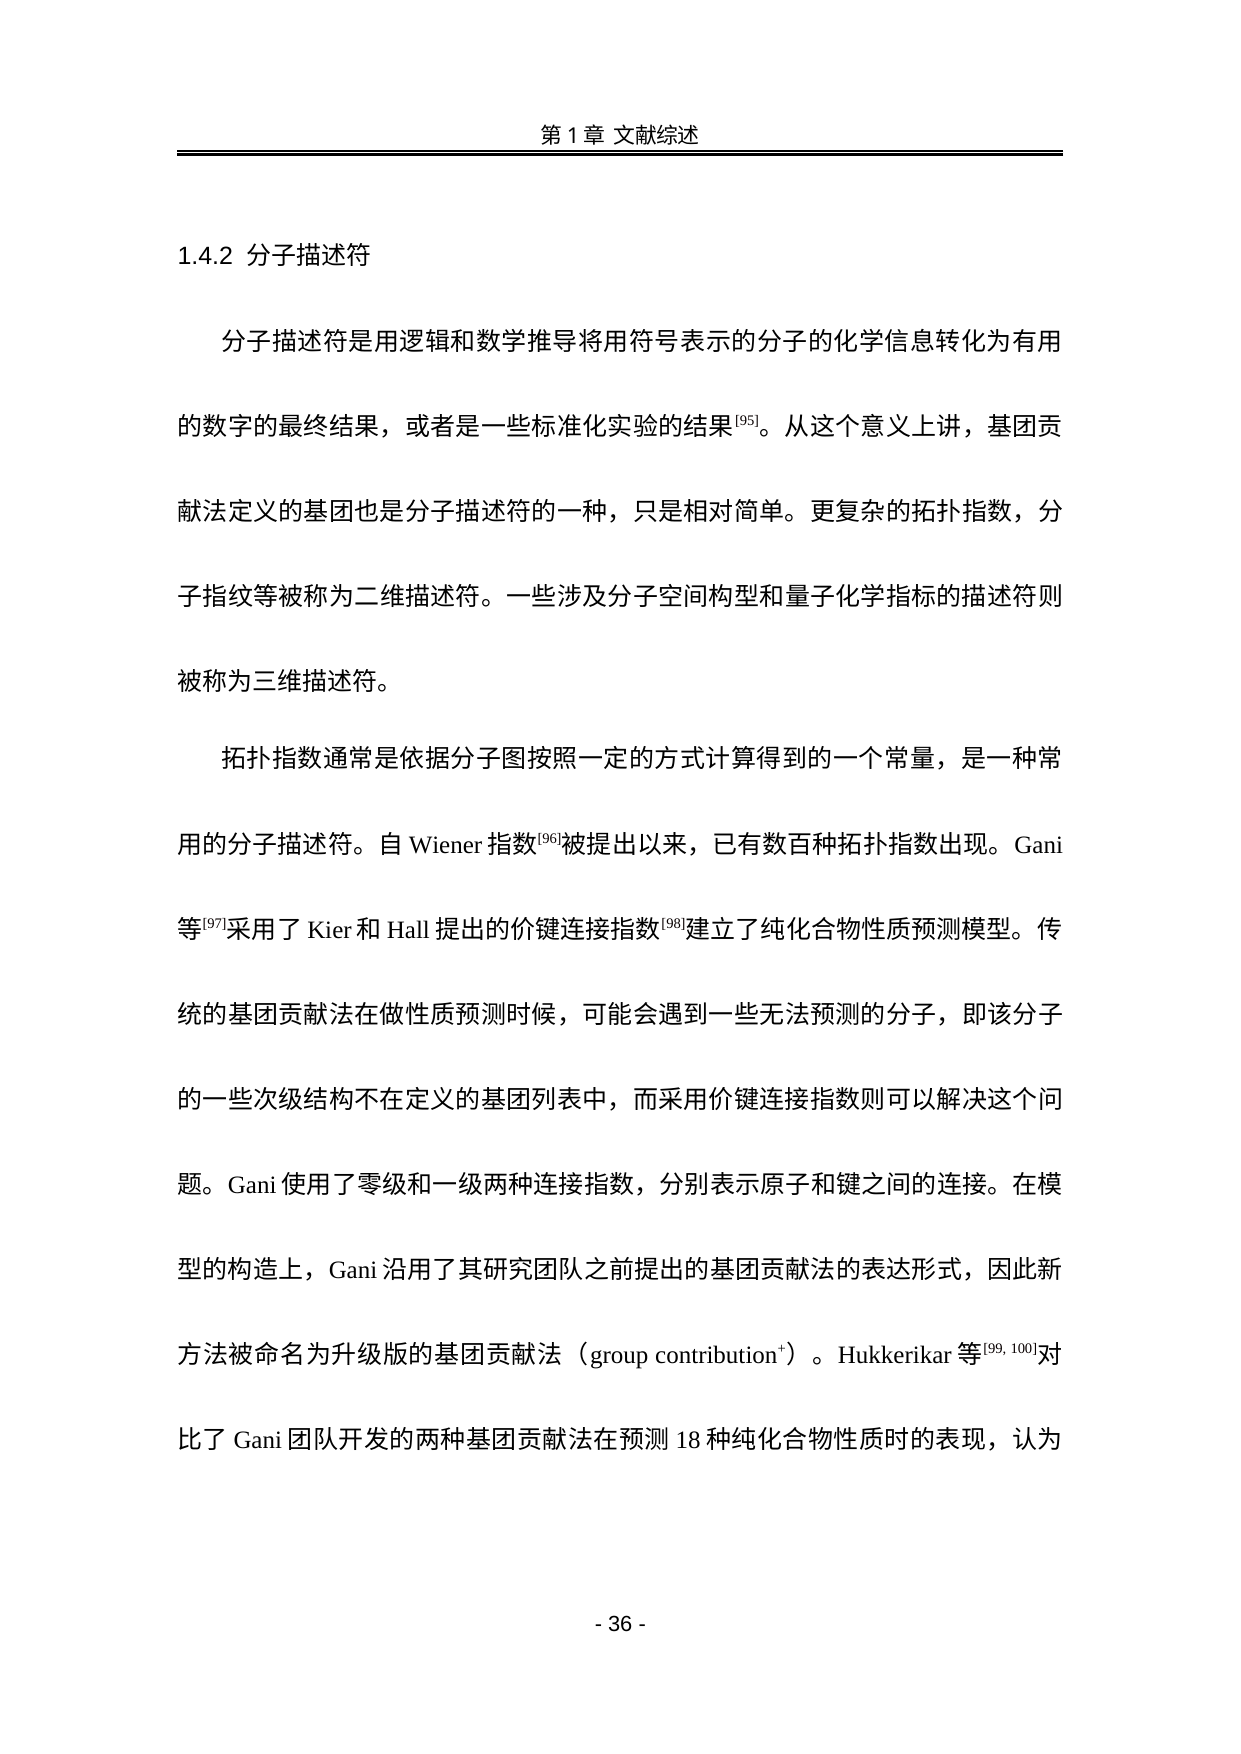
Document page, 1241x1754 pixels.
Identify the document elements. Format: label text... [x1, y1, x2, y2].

text 分子描述符是用逻辑和数学推导将用符号表示的分子的化学信息转化为有用的数字的最终结果，或者是一些标准化实验的结果[95]。从这个意义上讲，基团贡献法定义的基团也是分子描述符的一种，只是相对简单。更复杂的拓扑指数，分子指纹等被称为二维描述符。一些涉及分子空间构型和量子化学指标的描述符则被称为三维描述符。 [177, 305, 1063, 714]
subtitle 1.4.2 分子描述符 [177, 219, 1063, 287]
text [177, 723, 1063, 1472]
